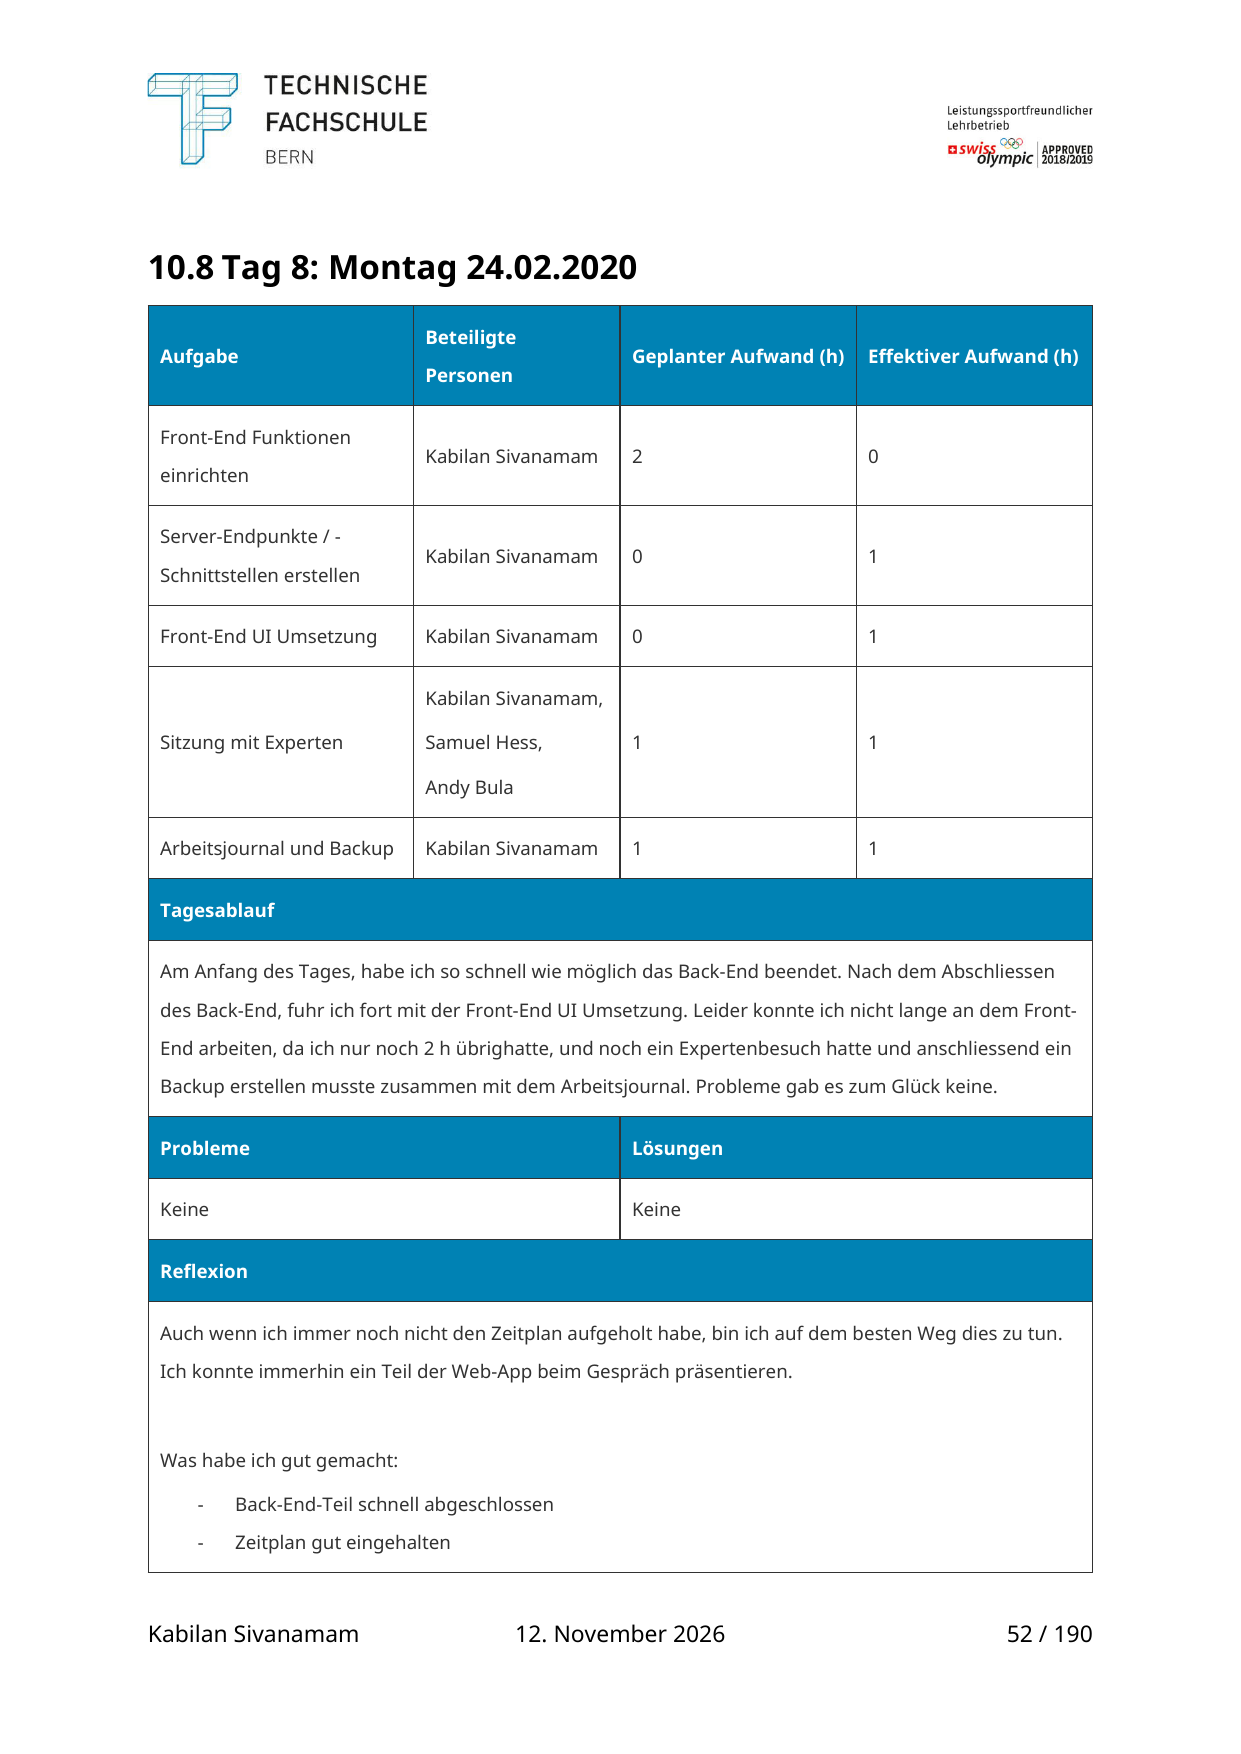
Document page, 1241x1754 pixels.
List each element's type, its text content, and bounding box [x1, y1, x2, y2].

table_cell Front-End UI Umsetzung [149, 606, 413, 666]
picture [147, 73, 1093, 196]
table_cell 0 [621, 606, 856, 666]
table_cell Kabilan Sivanamam [414, 818, 619, 878]
table_cell Keine [621, 1179, 1092, 1239]
table_cell 0 [857, 406, 1092, 505]
table_cell 1 [857, 667, 1092, 817]
table_cell 2 [621, 406, 856, 505]
table_cell 1 [857, 818, 1092, 878]
table_cell Arbeitsjournal und Backup [149, 818, 413, 878]
subtitle Tag 8: Montag 24.02.2020 [148, 244, 1093, 289]
table_cell Front-End Funktionen einrichten [149, 406, 413, 505]
table_cell Lösungen [621, 1117, 1092, 1178]
table_cell Am Anfang des Tages, habe ich so schnell wie möglich das Back-End beendet. Nach dem Abschliessen des Back-End, fuhr ich fort mit der Front-End UI Umsetzung. Leider konnte ich nicht lange an dem Front-End arbeiten, da ich nur noch 2 h übrighatte, und noch ein Expertenbesuch hatte und anschliessend ein Backup erstellen musste zusammen mit dem Arbeitsjournal. Probleme gab es zum Glück keine. [149, 941, 1092, 1116]
table_cell 0 [621, 506, 856, 604]
table_header Beteiligte Personen [414, 306, 619, 405]
table_cell 1 [857, 506, 1092, 604]
table_cell Kabilan Sivanamam [414, 506, 619, 604]
table_cell Tagesablauf [149, 879, 1092, 940]
table_cell Reflexion [149, 1240, 1092, 1301]
table_cell 1 [621, 667, 856, 817]
table_header Aufgabe [149, 306, 413, 405]
table_cell Kabilan Sivanamam [414, 606, 619, 666]
table_header Effektiver Aufwand (h) [857, 306, 1092, 405]
table_cell Server-Endpunkte / -Schnittstellen erstellen [149, 506, 413, 604]
table_header Geplanter Aufwand (h) [621, 306, 856, 405]
table_cell 1 [621, 818, 856, 878]
table_cell Kabilan Sivanamam, Samuel Hess, Andy Bula [414, 667, 619, 817]
table_cell Keine [149, 1179, 619, 1239]
table_cell 1 [857, 606, 1092, 666]
table_cell Probleme [149, 1117, 619, 1178]
table_cell Sitzung mit Experten [149, 667, 413, 817]
table_cell Kabilan Sivanamam [414, 406, 619, 505]
